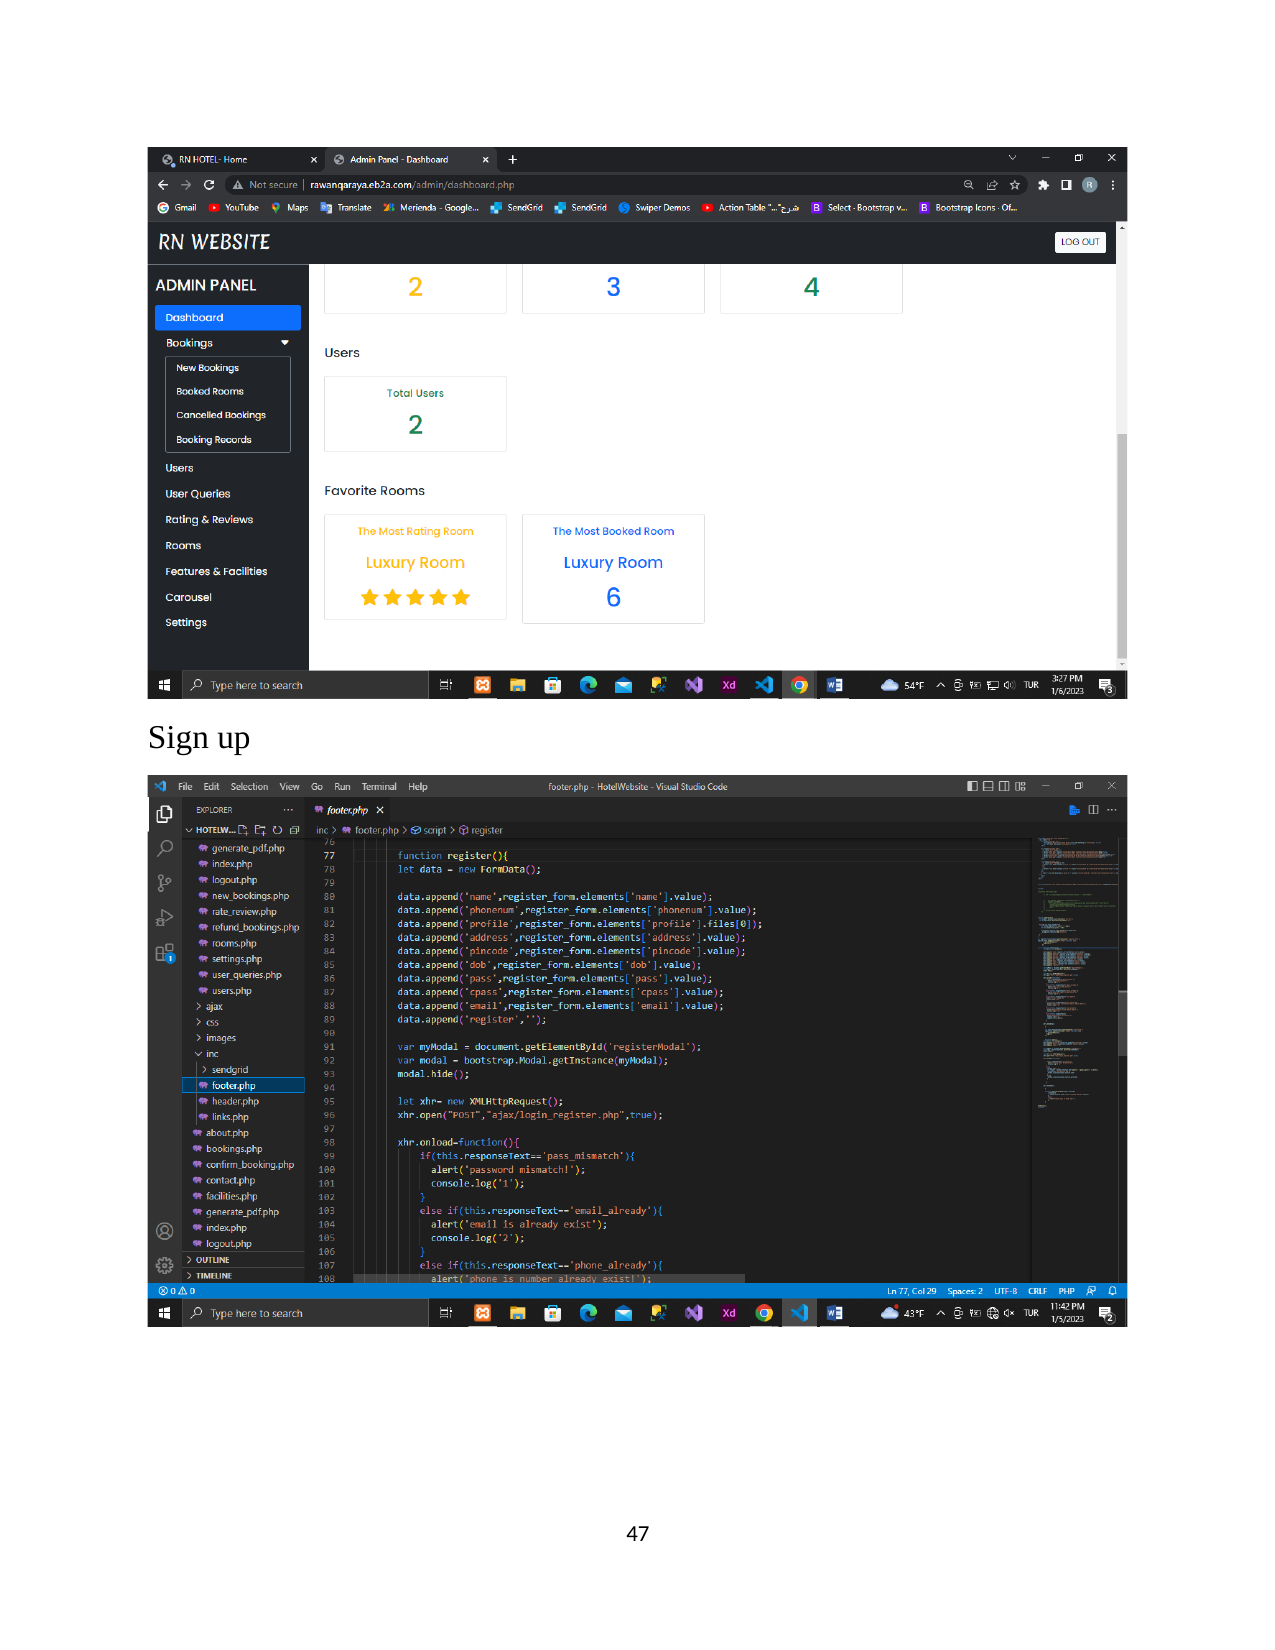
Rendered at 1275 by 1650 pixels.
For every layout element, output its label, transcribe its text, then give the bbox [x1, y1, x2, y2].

picture [147, 775, 1128, 1327]
picture [147, 147, 1128, 699]
text Sign up [148, 717, 1127, 756]
